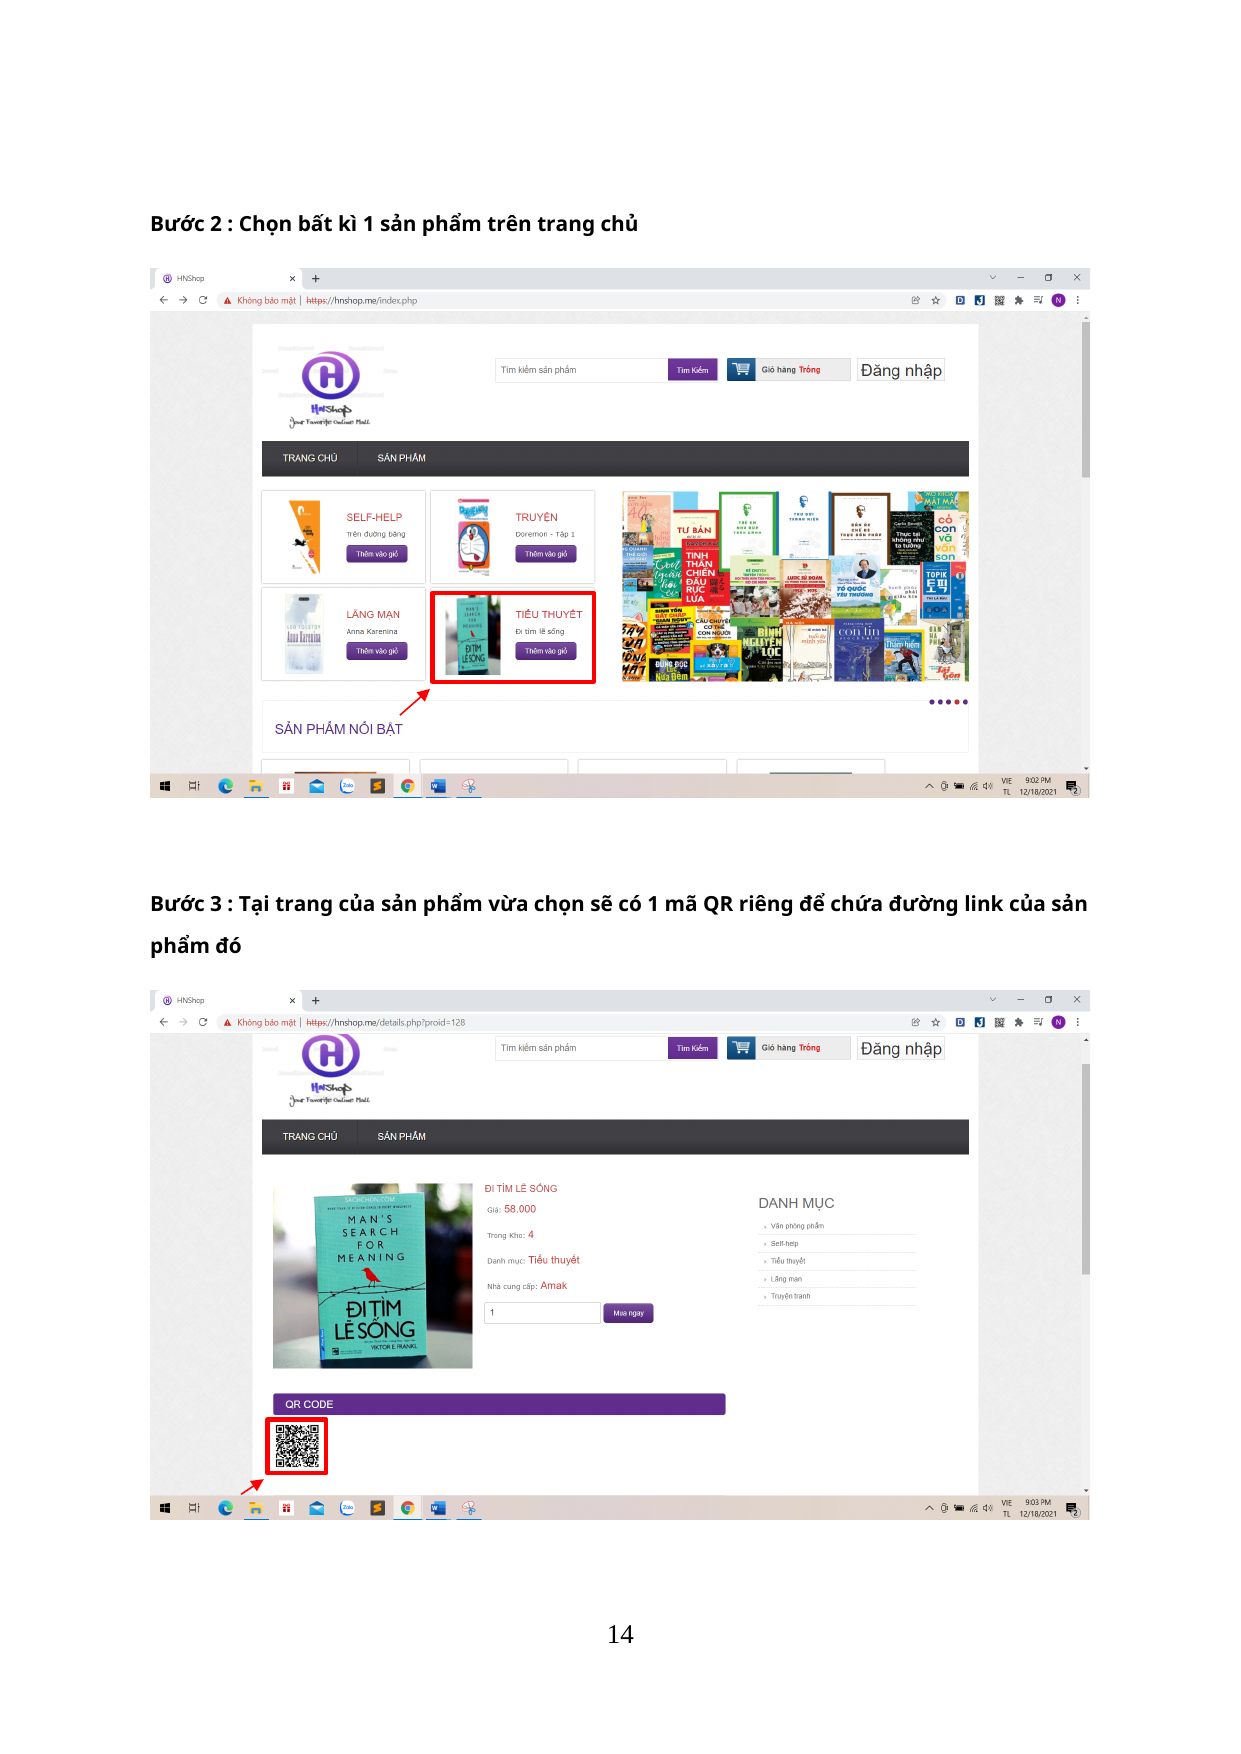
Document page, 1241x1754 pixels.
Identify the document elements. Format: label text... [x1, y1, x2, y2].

picture [150, 990, 1091, 1520]
picture [150, 268, 1091, 798]
text Bước 3 : Tại trang của sản phẩm vừa chọn sẽ có 1 mã QR riêng để chứa đường link của sản phẩm đó [150, 889, 1090, 960]
text Bước 2 : Chọn bất kì 1 sản phẩm trên trang chủ [150, 209, 1090, 238]
